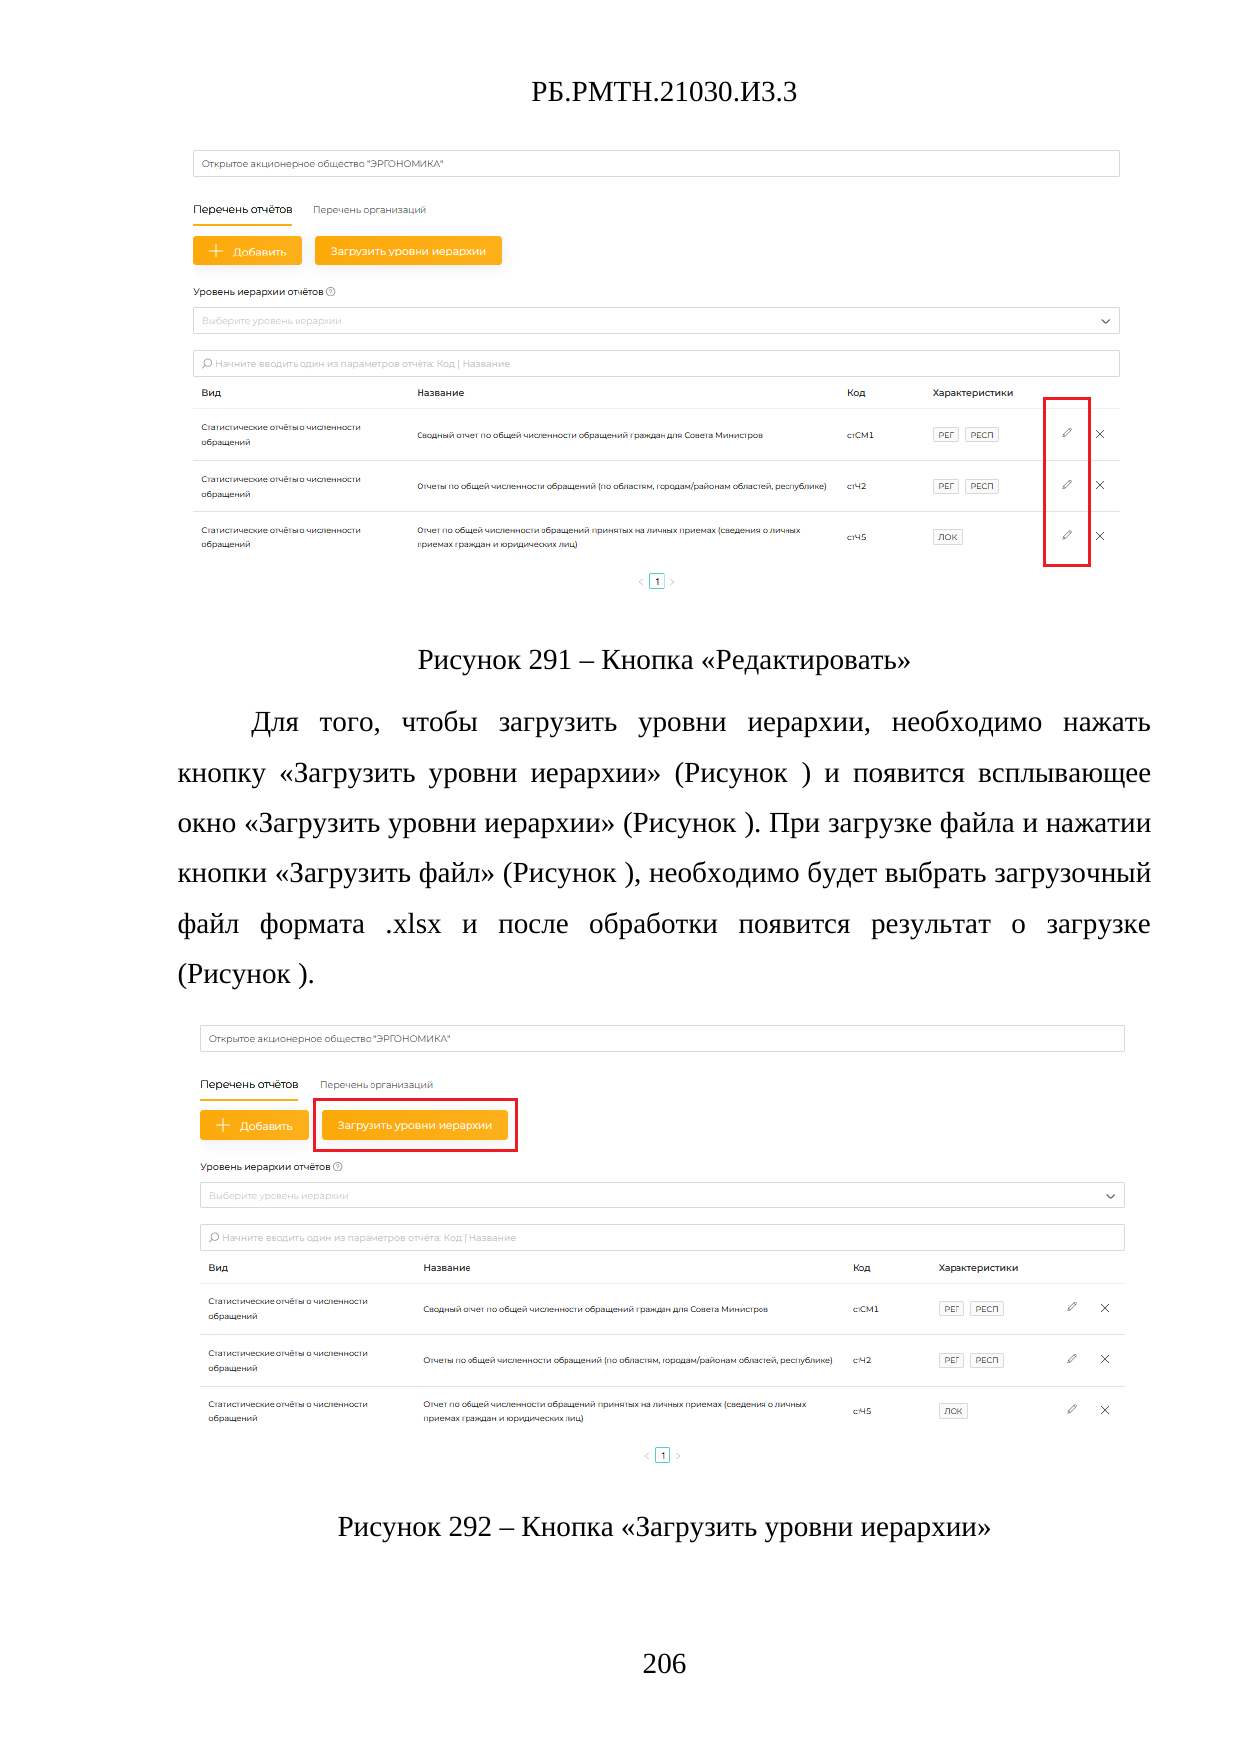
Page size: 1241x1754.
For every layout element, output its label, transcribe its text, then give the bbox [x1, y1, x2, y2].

text Рисунок 291 – Кнопка «Редактировать» [177, 642, 1152, 675]
picture [177, 1006, 1152, 1492]
picture [177, 132, 1152, 625]
text Для того, чтобы загрузить уровни иерархии, необходимо нажать кнопку «Загрузить уровни иерархии» (Рисунок 292) и появится всплывающее окно «Загрузить уровни иерархии» (Рисунок 293). При загрузке файла и нажатии кнопки «Загрузить файл» (Рисунок 294), необходимо будет выбрать загрузочный файл формата .xlsx и после обработки появится результат о загрузке (Рисунок 295). [177, 704, 1152, 990]
text Рисунок 292 – Кнопка «Загрузить уровни иерархии» [177, 1509, 1152, 1542]
